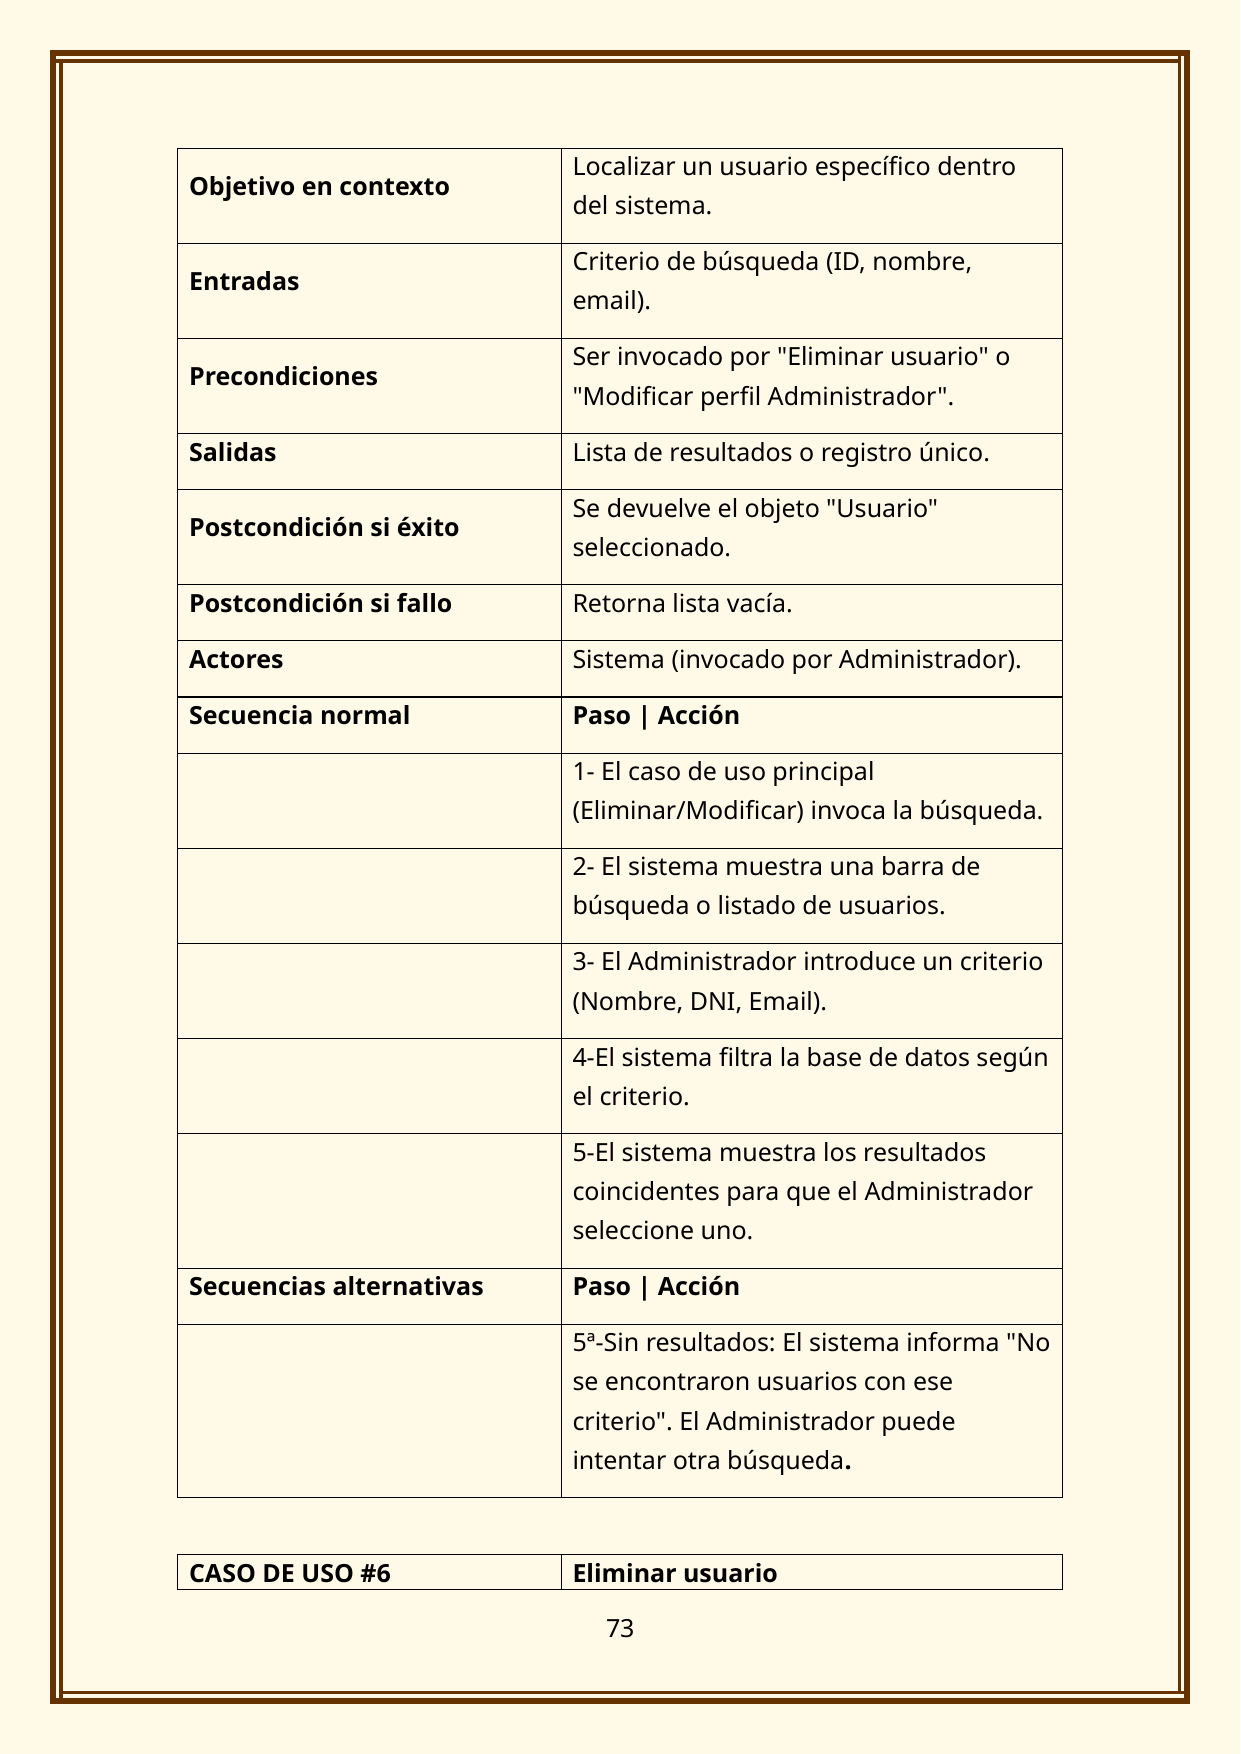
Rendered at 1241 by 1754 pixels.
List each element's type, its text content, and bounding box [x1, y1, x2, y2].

table_cell Entradas [178, 244, 561, 338]
table_cell 2- El sistema muestra una barra de búsqueda o listado de usuarios. [562, 849, 1062, 943]
table_cell Postcondición si fallo [178, 585, 561, 640]
table_header CASO DE USO #6 [178, 1555, 561, 1589]
table_cell [178, 754, 561, 848]
table_cell [178, 1325, 561, 1497]
table_cell Retorna lista vacía. [562, 585, 1062, 640]
table_cell Secuencias alternativas [178, 1269, 561, 1324]
table_cell [178, 1039, 561, 1133]
table_cell 4-El sistema filtra la base de datos según el criterio. [562, 1039, 1062, 1133]
table_cell Postcondición si éxito [178, 490, 561, 584]
table_cell Paso | Acción [562, 698, 1062, 752]
table_cell Se devuelve el objeto "Usuario" seleccionado. [562, 490, 1062, 584]
table_cell [178, 1134, 561, 1268]
table_cell 5ª-Sin resultados: El sistema informa "No se encontraron usuarios con ese criterio". El Administrador puede intentar otra búsqueda. [562, 1325, 1062, 1497]
table_cell Paso | Acción [562, 1269, 1062, 1324]
table_cell 1- El caso de uso principal (Eliminar/Modificar) invoca la búsqueda. [562, 754, 1062, 848]
table_cell Precondiciones [178, 339, 561, 433]
table_cell Sistema (invocado por Administrador). [562, 641, 1062, 696]
table_cell Salidas [178, 434, 561, 489]
table_cell Ser invocado por "Eliminar usuario" o "Modificar perfil Administrador". [562, 339, 1062, 433]
table_cell Criterio de búsqueda (ID, nombre, email). [562, 244, 1062, 338]
table_cell Actores [178, 641, 561, 696]
table_cell [178, 944, 561, 1038]
table_cell 3- El Administrador introduce un criterio (Nombre, DNI, Email). [562, 944, 1062, 1038]
table_cell 5-El sistema muestra los resultados coincidentes para que el Administrador seleccione uno. [562, 1134, 1062, 1268]
table_cell Lista de resultados o registro único. [562, 434, 1062, 489]
table_header Eliminar usuario [562, 1555, 1062, 1589]
table_cell [178, 849, 561, 943]
table_cell Secuencia normal [178, 698, 561, 752]
table_cell Objetivo en contexto [178, 149, 561, 243]
table_cell Localizar un usuario específico dentro del sistema. [562, 149, 1062, 243]
